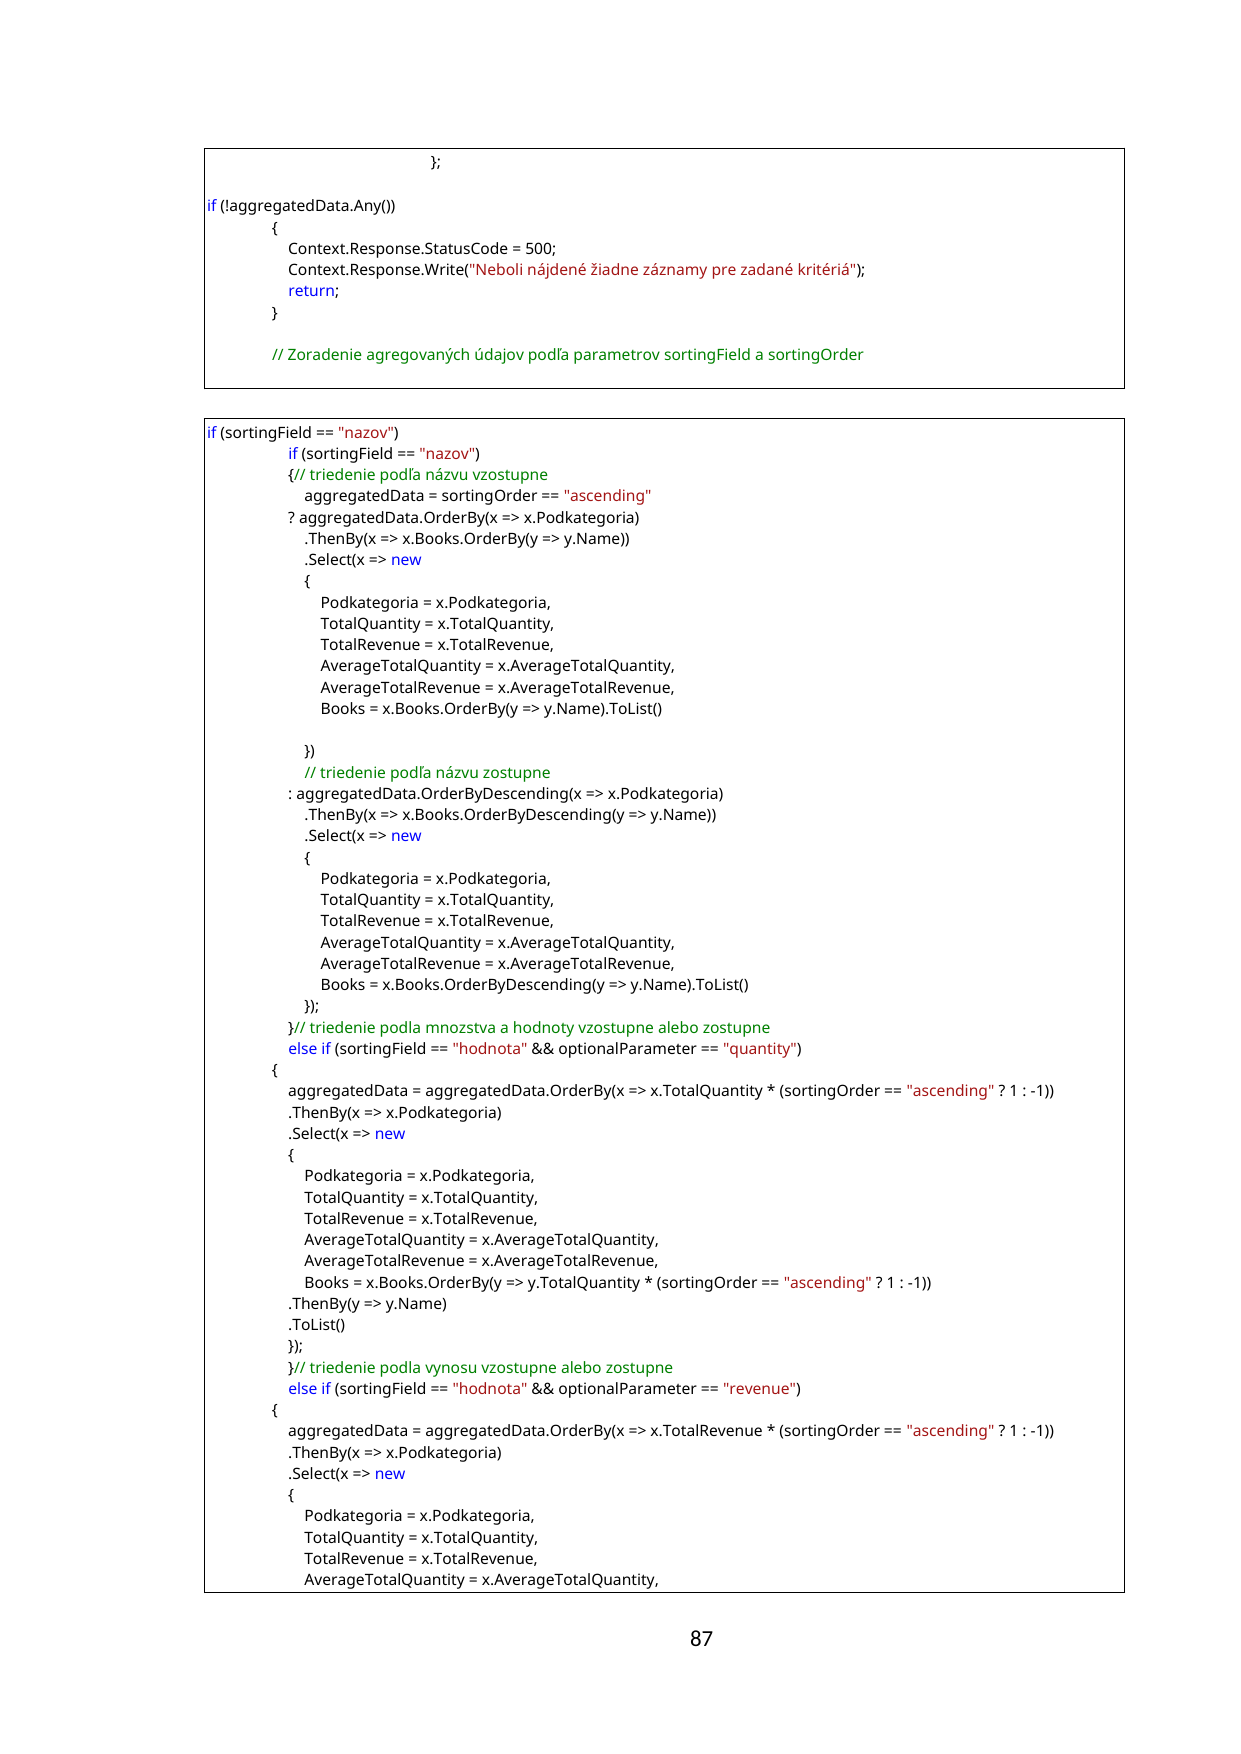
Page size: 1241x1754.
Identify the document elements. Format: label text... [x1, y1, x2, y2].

text TotalRevenue = x.TotalRevenue, [207, 910, 1122, 931]
text TotalQuantity = x.TotalQuantity, [207, 613, 1122, 634]
text Context.Response.StatusCode = 500; [207, 238, 1122, 259]
text if (!aggregatedData.Any()) [205, 192, 1124, 216]
text { [207, 1484, 1122, 1505]
text aggregatedData = aggregatedData.OrderBy(x => x.TotalRevenue * (sortingOrder == "ascending" ? 1 : -1)) [207, 1420, 1122, 1441]
text Podkategoria = x.Podkategoria, [207, 868, 1122, 889]
text if (sortingField == "nazov") [205, 419, 1124, 443]
text Books = x.Books.OrderBy(y => y.TotalQuantity * (sortingOrder == "ascending" ? 1 : -1)) [207, 1271, 1122, 1293]
text .ThenBy(x => x.Podkategoria) [207, 1441, 1122, 1463]
text ? aggregatedData.OrderBy(x => x.Podkategoria) [207, 506, 1122, 528]
text Context.Response.Write("Neboli nájdené žiadne záznamy pre zadané kritériá"); [207, 259, 1122, 280]
text { [207, 1399, 1122, 1420]
text Podkategoria = x.Podkategoria, [207, 591, 1122, 613]
text AverageTotalRevenue = x.AverageTotalRevenue, [207, 676, 1122, 698]
text { [207, 1059, 1122, 1080]
text AverageTotalRevenue = x.AverageTotalRevenue, [207, 1250, 1122, 1271]
text TotalQuantity = x.TotalQuantity, [207, 889, 1122, 910]
text else if (sortingField == "hodnota" && optionalParameter == "quantity") [207, 1038, 1122, 1059]
text { [207, 570, 1122, 591]
text AverageTotalQuantity = x.AverageTotalQuantity, [207, 655, 1122, 676]
text .ThenBy(x => x.Books.OrderBy(y => y.Name)) [207, 528, 1122, 549]
text // Zoradenie agregovaných údajov podľa parametrov sortingField a sortingOrder [207, 344, 1122, 365]
text : aggregatedData.OrderByDescending(x => x.Podkategoria) [207, 783, 1122, 804]
text Podkategoria = x.Podkategoria, [207, 1165, 1122, 1186]
text .Select(x => new [207, 1463, 1122, 1484]
text }); [207, 1335, 1122, 1356]
text { [207, 1144, 1122, 1165]
text .ToList() [207, 1314, 1122, 1335]
text TotalRevenue = x.TotalRevenue, [207, 1208, 1122, 1229]
text TotalQuantity = x.TotalQuantity, [207, 1526, 1122, 1548]
text }) [207, 740, 1122, 761]
text .Select(x => new [207, 549, 1122, 570]
text Podkategoria = x.Podkategoria, [207, 1505, 1122, 1526]
text aggregatedData = aggregatedData.OrderBy(x => x.TotalQuantity * (sortingOrder == "ascending" ? 1 : -1)) [207, 1080, 1122, 1101]
text .Select(x => new [207, 1123, 1122, 1144]
text AverageTotalRevenue = x.AverageTotalRevenue, [207, 953, 1122, 974]
text {// triedenie podľa názvu vzostupne [207, 464, 1122, 485]
text else if (sortingField == "hodnota" && optionalParameter == "revenue") [207, 1378, 1122, 1399]
text TotalQuantity = x.TotalQuantity, [207, 1186, 1122, 1208]
text TotalRevenue = x.TotalRevenue, [207, 1548, 1122, 1566]
text }// triedenie podla vynosu vzostupne alebo zostupne [207, 1356, 1122, 1378]
text .ThenBy(y => y.Name) [207, 1293, 1122, 1314]
text Books = x.Books.OrderBy(y => y.Name).ToList() [207, 698, 1122, 719]
text Books = x.Books.OrderByDescending(y => y.Name).ToList() [207, 974, 1122, 995]
text .Select(x => new [207, 825, 1122, 846]
text { [207, 216, 1122, 238]
text AverageTotalQuantity = x.AverageTotalQuantity, [207, 931, 1122, 953]
text }); [207, 995, 1122, 1016]
text TotalRevenue = x.TotalRevenue, [207, 634, 1122, 655]
text // triedenie podľa názvu zostupne [207, 761, 1122, 783]
text .ThenBy(x => x.Podkategoria) [207, 1101, 1122, 1123]
text aggregatedData = sortingOrder == "ascending" [207, 485, 1122, 506]
text .ThenBy(x => x.Books.OrderByDescending(y => y.Name)) [207, 804, 1122, 825]
text if (sortingField == "nazov") [207, 443, 1122, 464]
text } [207, 301, 1122, 323]
text }// triedenie podla mnozstva a hodnoty vzostupne alebo zostupne [207, 1016, 1122, 1038]
text }; [205, 149, 1124, 172]
text AverageTotalQuantity = x.AverageTotalQuantity, [205, 1566, 1124, 1592]
text return; [207, 280, 1122, 301]
text { [207, 846, 1122, 868]
text AverageTotalQuantity = x.AverageTotalQuantity, [207, 1229, 1122, 1250]
